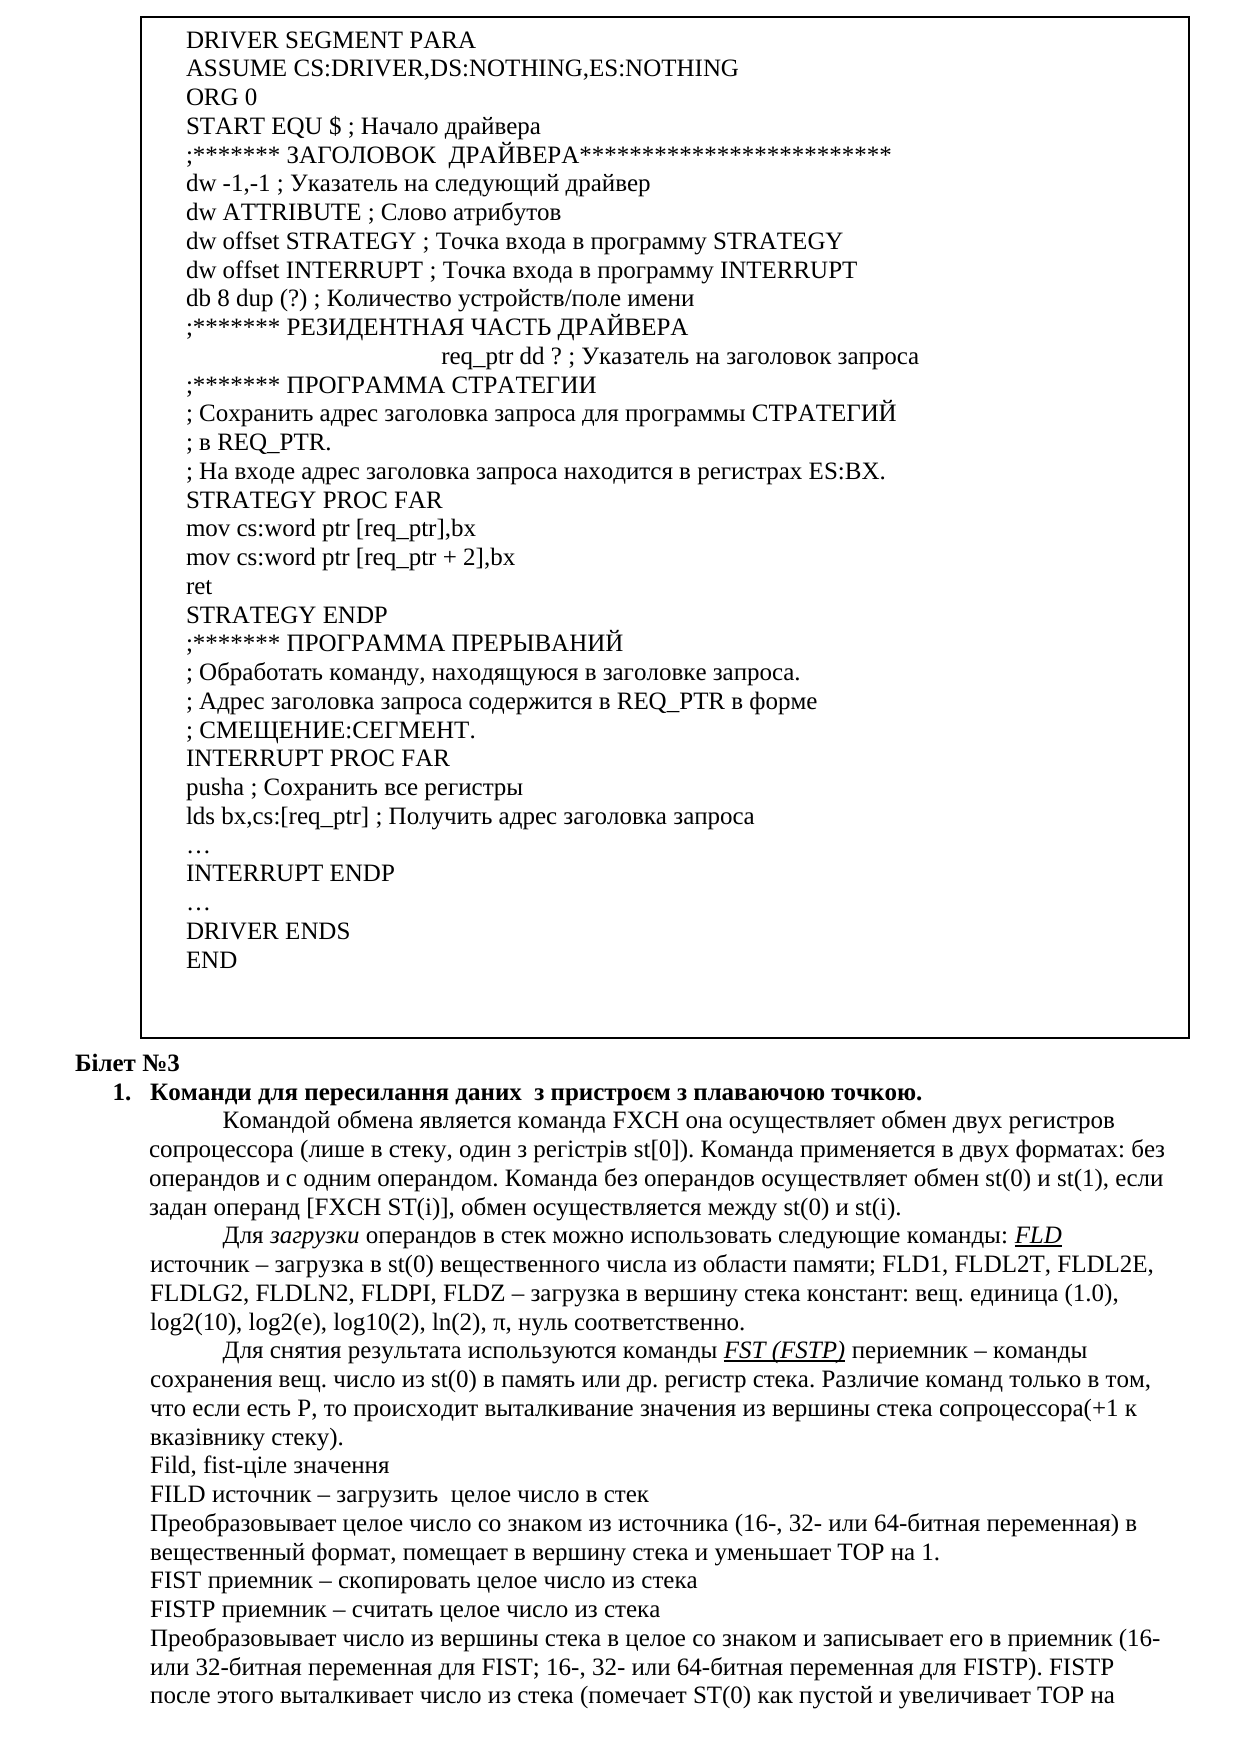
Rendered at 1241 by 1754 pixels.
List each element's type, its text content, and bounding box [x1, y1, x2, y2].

text FILD источник – загрузить целое число в стек [150, 1479, 1165, 1508]
list Команди для пересилання даних з пристроєм з плаваючою точкою. [112, 1077, 1165, 1105]
text Для снятия результата используются команды FST (FSTP) периемник – команды сохранения вещ. число из st(0) в память или др. регистр стека. Различие команд только в том, что если есть P, то происходит выталкивание значения из вершины стека сопроцессора(+1 к вказівнику стеку). [150, 1335, 1165, 1450]
text Fild, fist-ціле значення [150, 1450, 1165, 1479]
text Для загрузки операндов в стек можно использовать следующие команды: FLD источник – загрузка в st(0) вещественного числа из области памяти; FLD1, FLDL2T, FLDL2E, FLDLG2, FLDLN2, FLDPI, FLDZ – загрузка в вершину стека констант: вещ. единица (1.0), log2(10), log2(e), log10(2), ln(2), π, нуль соответственно. [150, 1220, 1165, 1335]
text Білет №3 [75, 774, 1165, 1077]
text Командой обмена является команда FXCH она осуществляет обмен двух регистров сопроцессора (лише в стеку, один з регістрів st[0]). Команда применяется в двух форматах: без операндов и с одним операндом. Команда без операндов осуществляет обмен st(0) и st(1), если задан операнд [FXCH ST(i)], обмен осуществляется между st(0) и st(i). [148, 1105, 1165, 1220]
text FIST приемник – скопировать целое число из стека [150, 1565, 1165, 1594]
text Преобразовывает целое число со знаком из источника (16-, 32- или 64-битная переменная) в вещественный формат, помещает в вершину стека и уменьшает ТОР на 1. [150, 1508, 1165, 1565]
text FISTP приемник – считать целое число из стека [150, 1594, 1165, 1623]
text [150, 1623, 1165, 1709]
